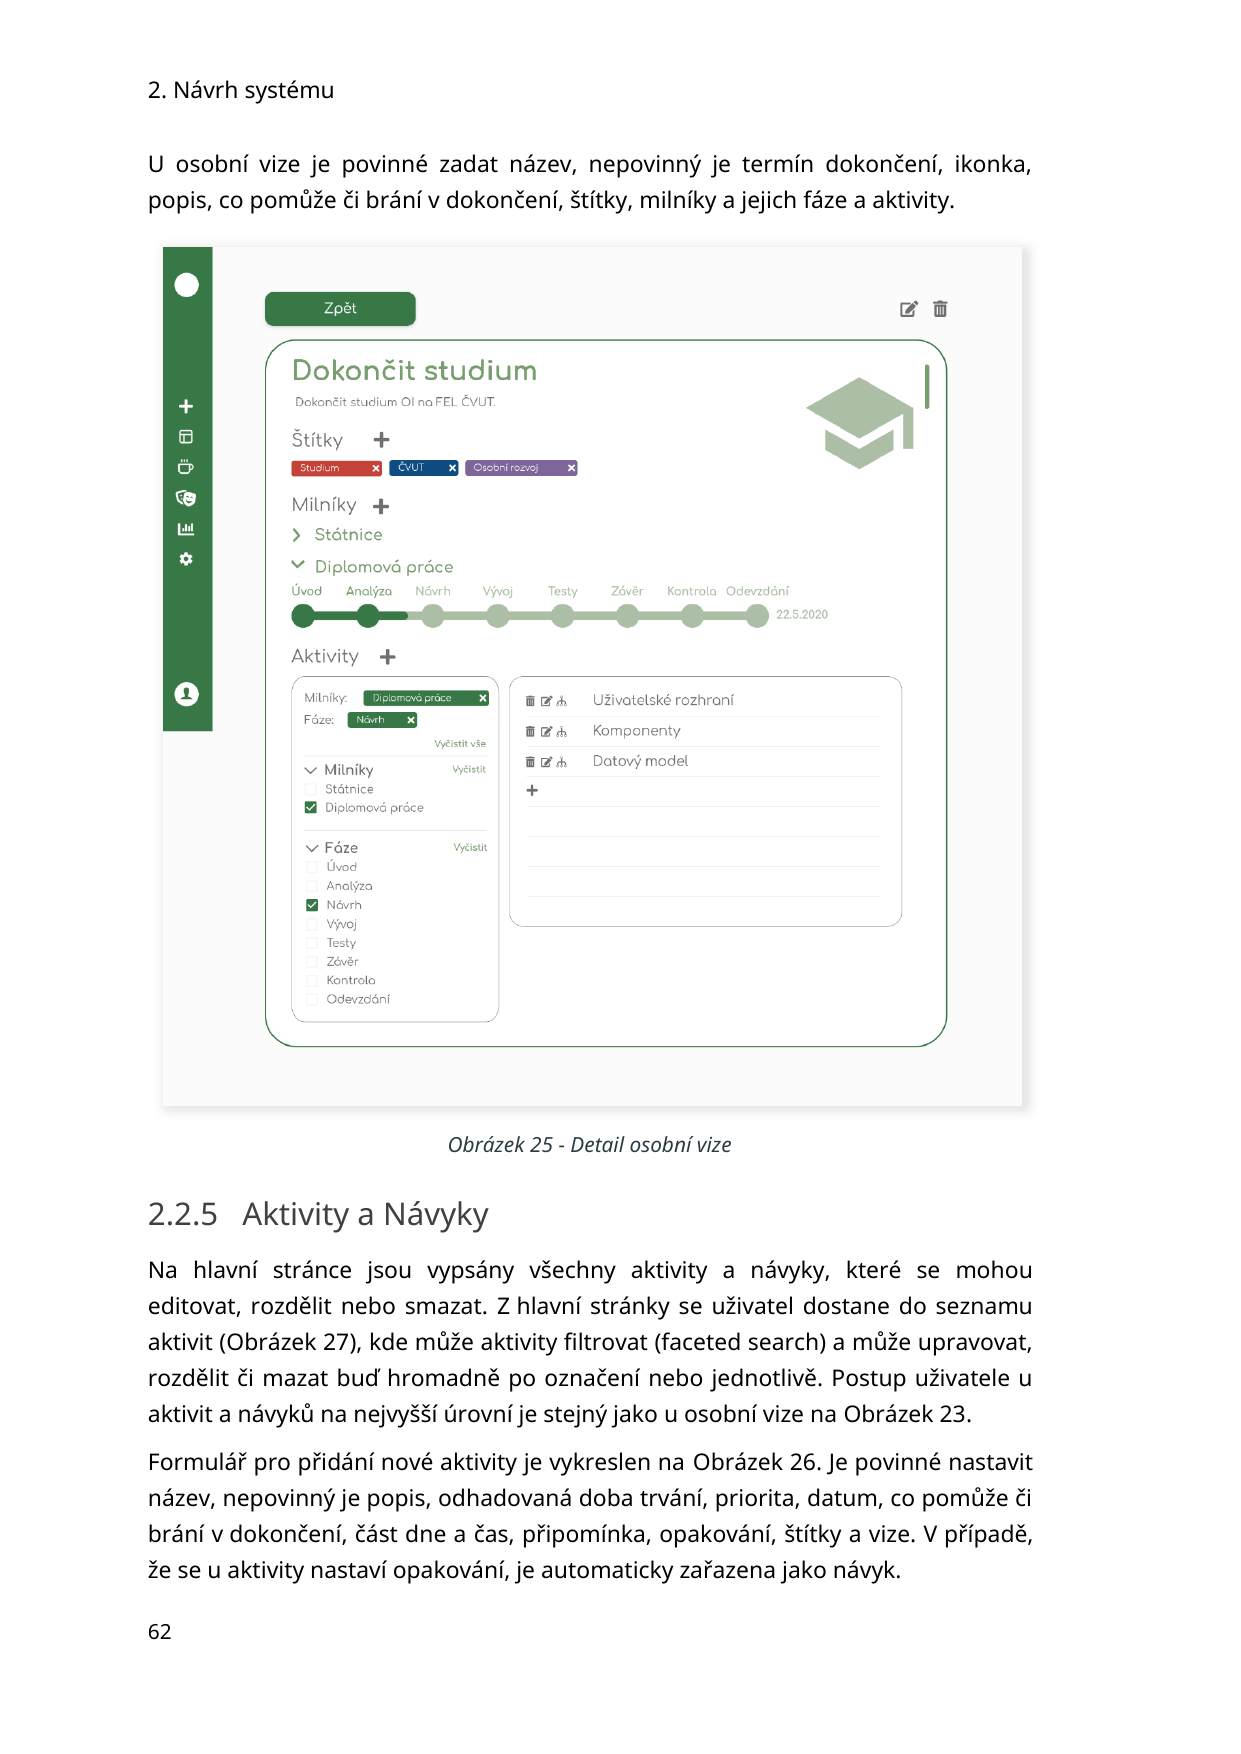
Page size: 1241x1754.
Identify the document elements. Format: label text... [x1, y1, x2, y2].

text Formulář pro přidání nové aktivity je vykreslen na Obrázek 26. Je povinné nastavit název, nepovinný je popis, odhadovaná doba trvání, priorita, datum, co pomůže či brání v dokončení, část dne a čas, připomínka, opakování, štítky a vize. V případě, že se u aktivity nastaví opakování, je automaticky zařazena jako návyk. [148, 1446, 1033, 1585]
text Obrázek 25 - Detail osobní vize [148, 1131, 1033, 1159]
text Na hlavní stránce jsou vypsány všechny aktivity a návyky, které se mohou editovat, rozdělit nebo smazat. Z hlavní stránky se uživatel dostane do seznamu aktivit (Obrázek 27), kde může aktivity filtrovat (faceted search) a může upravovat, rozdělit či mazat buď hromadně po označení nebo jednotlivě. Postup uživatele u aktivit a návyků na nejvyšší úrovní je stejný jako u osobní vize na Obrázek 23. [148, 1254, 1033, 1429]
subtitle Aktivity a Návyky [148, 1192, 1033, 1235]
text U osobní vize je povinné zadat název, nepovinný je termín dokončení, ikonka, popis, co pomůže či brání v dokončení, štítky, milníky a jejich fáze a aktivity. [148, 148, 1033, 215]
picture [163, 247, 1022, 1106]
